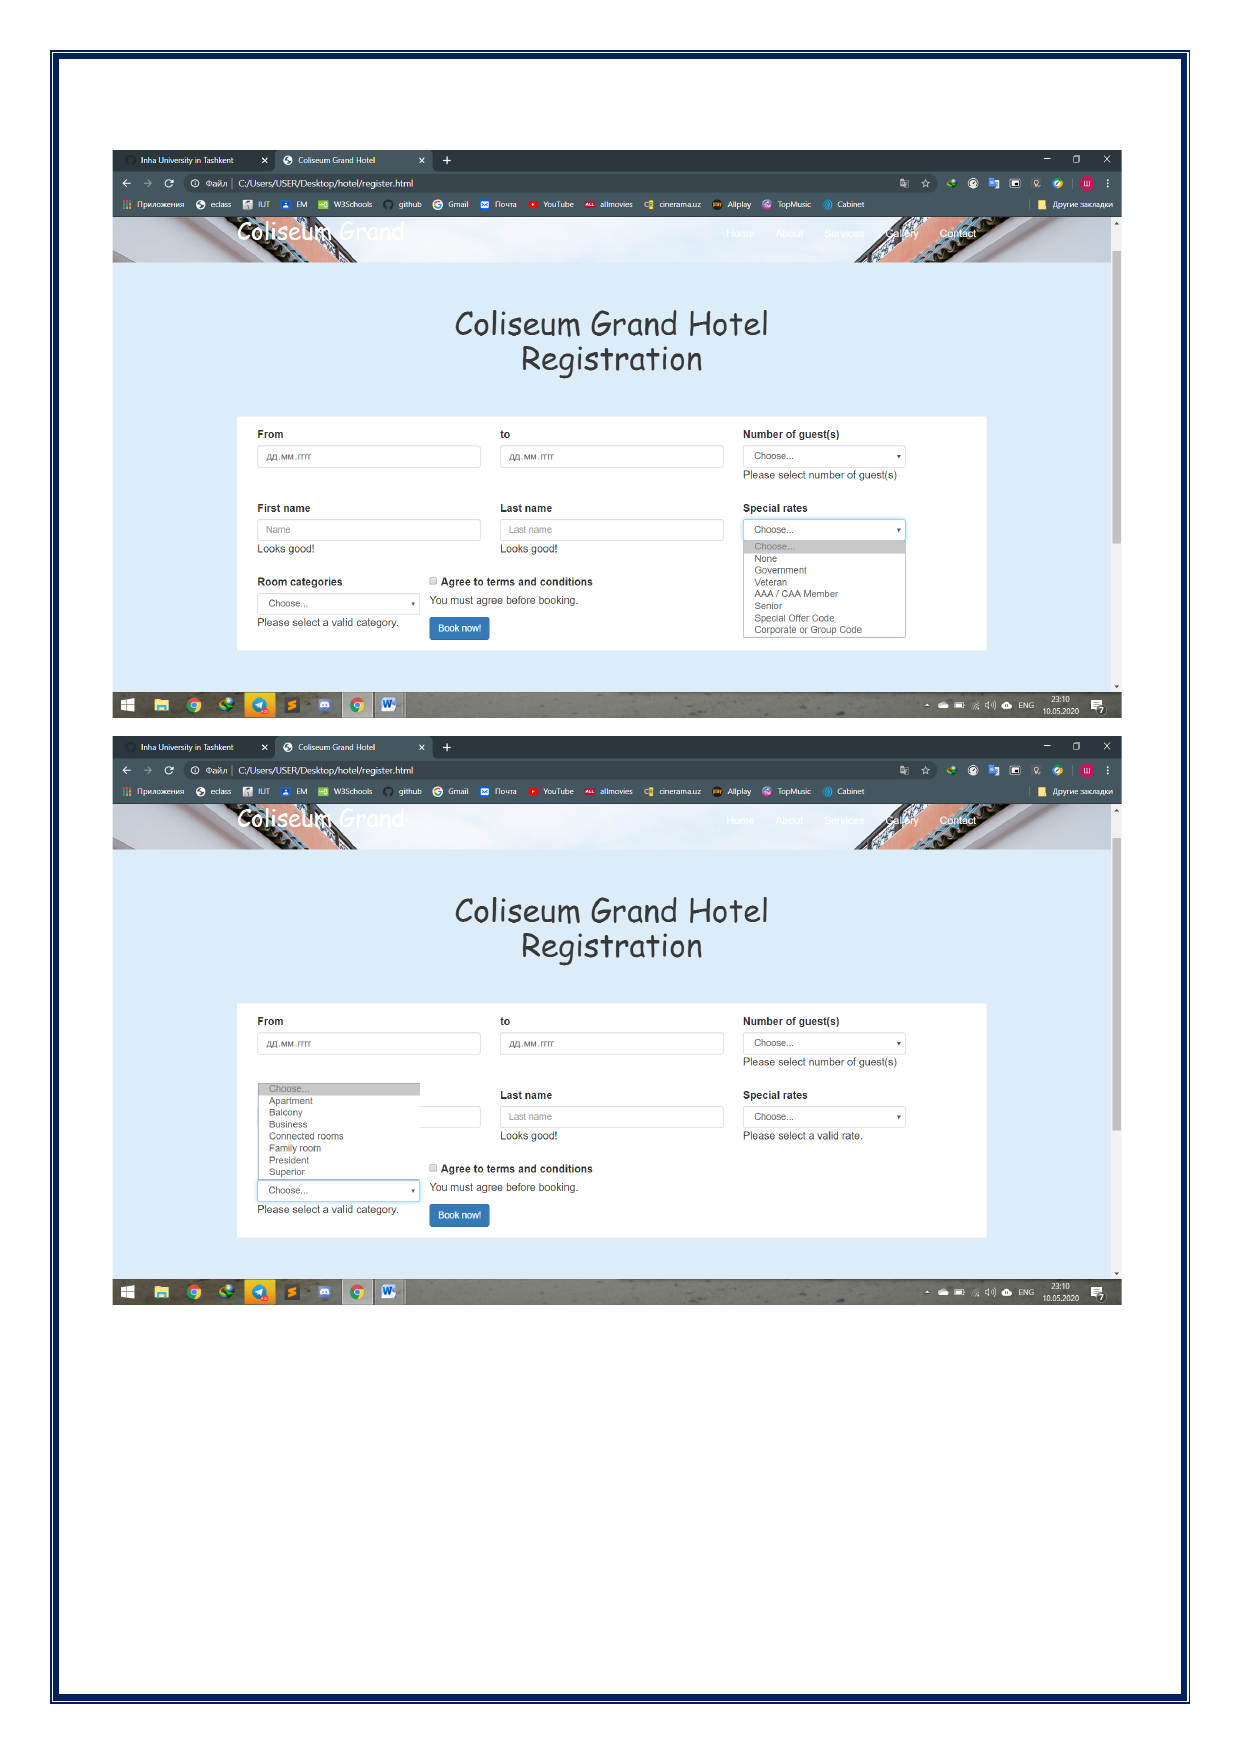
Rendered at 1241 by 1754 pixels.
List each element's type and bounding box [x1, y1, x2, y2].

picture [112, 150, 1122, 718]
picture [112, 736, 1122, 1305]
